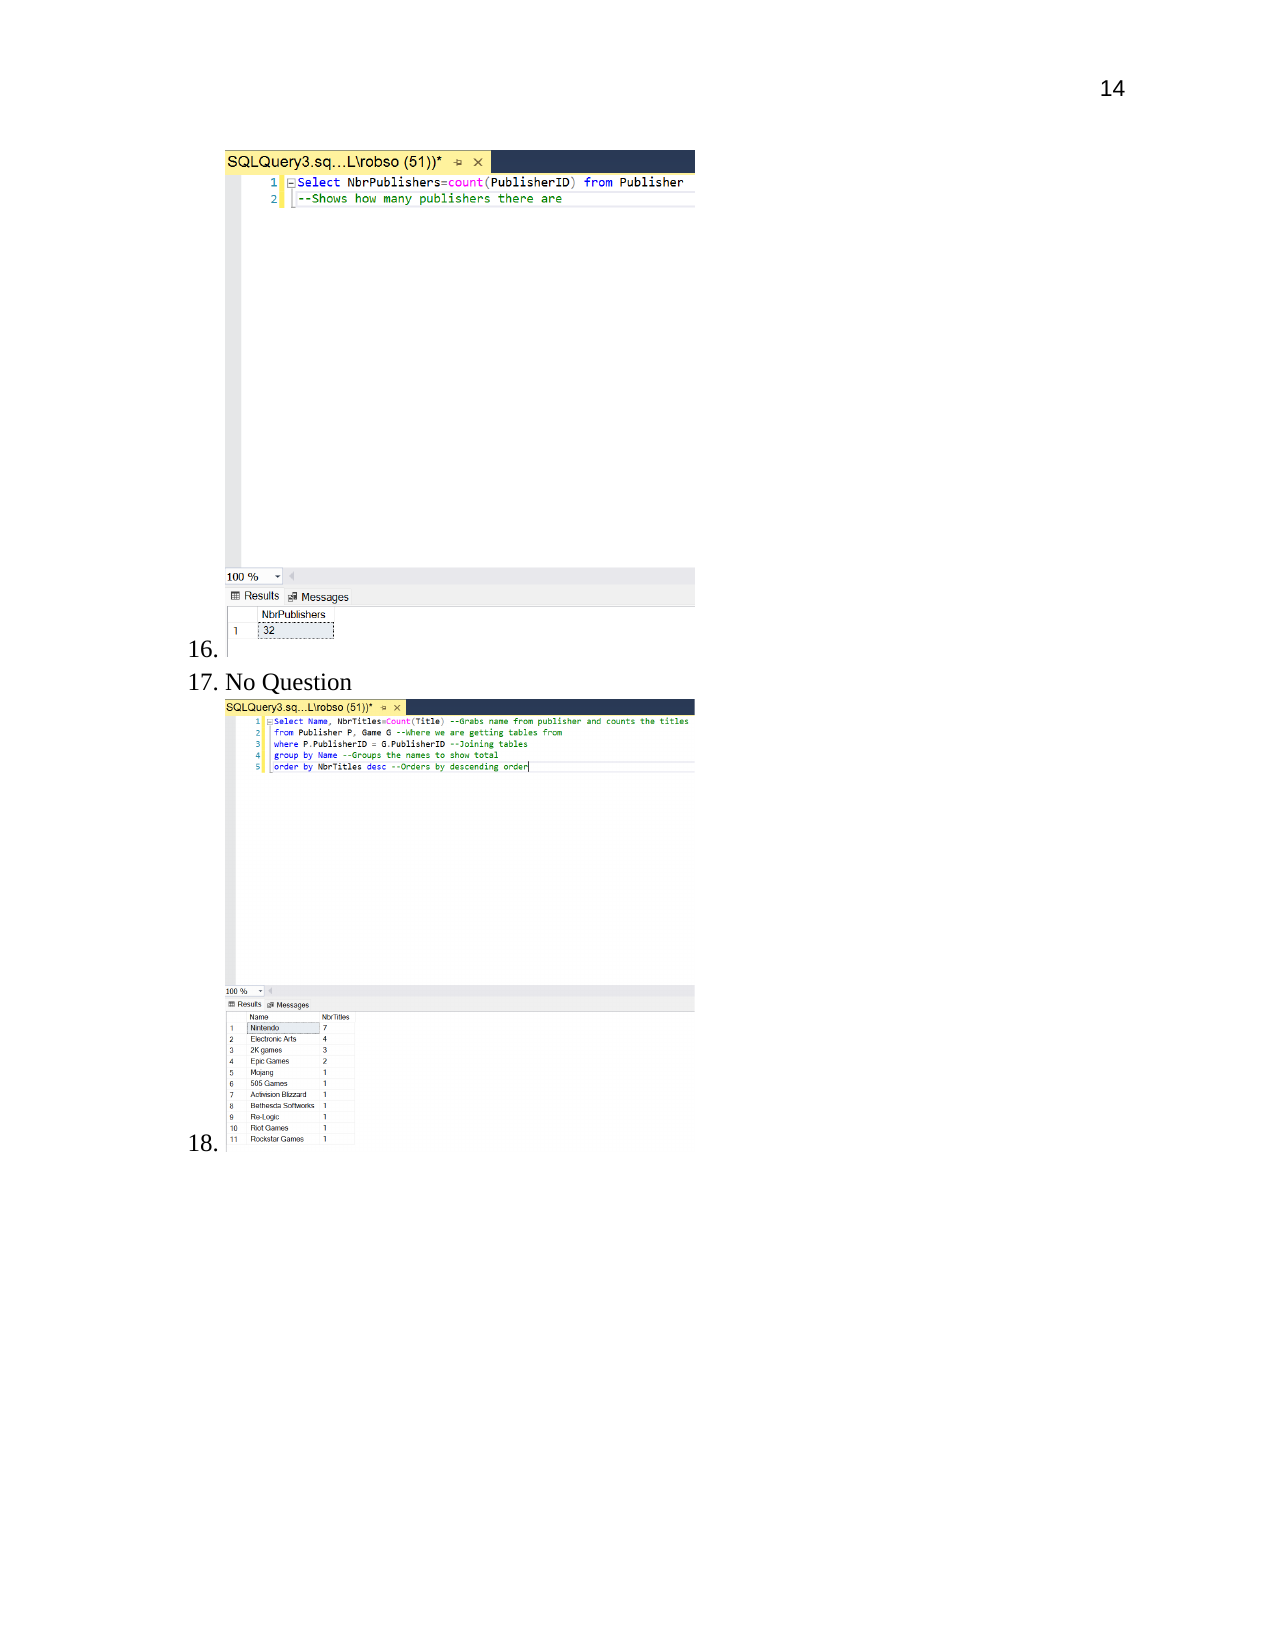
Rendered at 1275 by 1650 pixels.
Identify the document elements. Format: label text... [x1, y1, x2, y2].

picture [225, 150, 695, 657]
list No Question [187, 667, 1125, 696]
picture [225, 699, 695, 1152]
